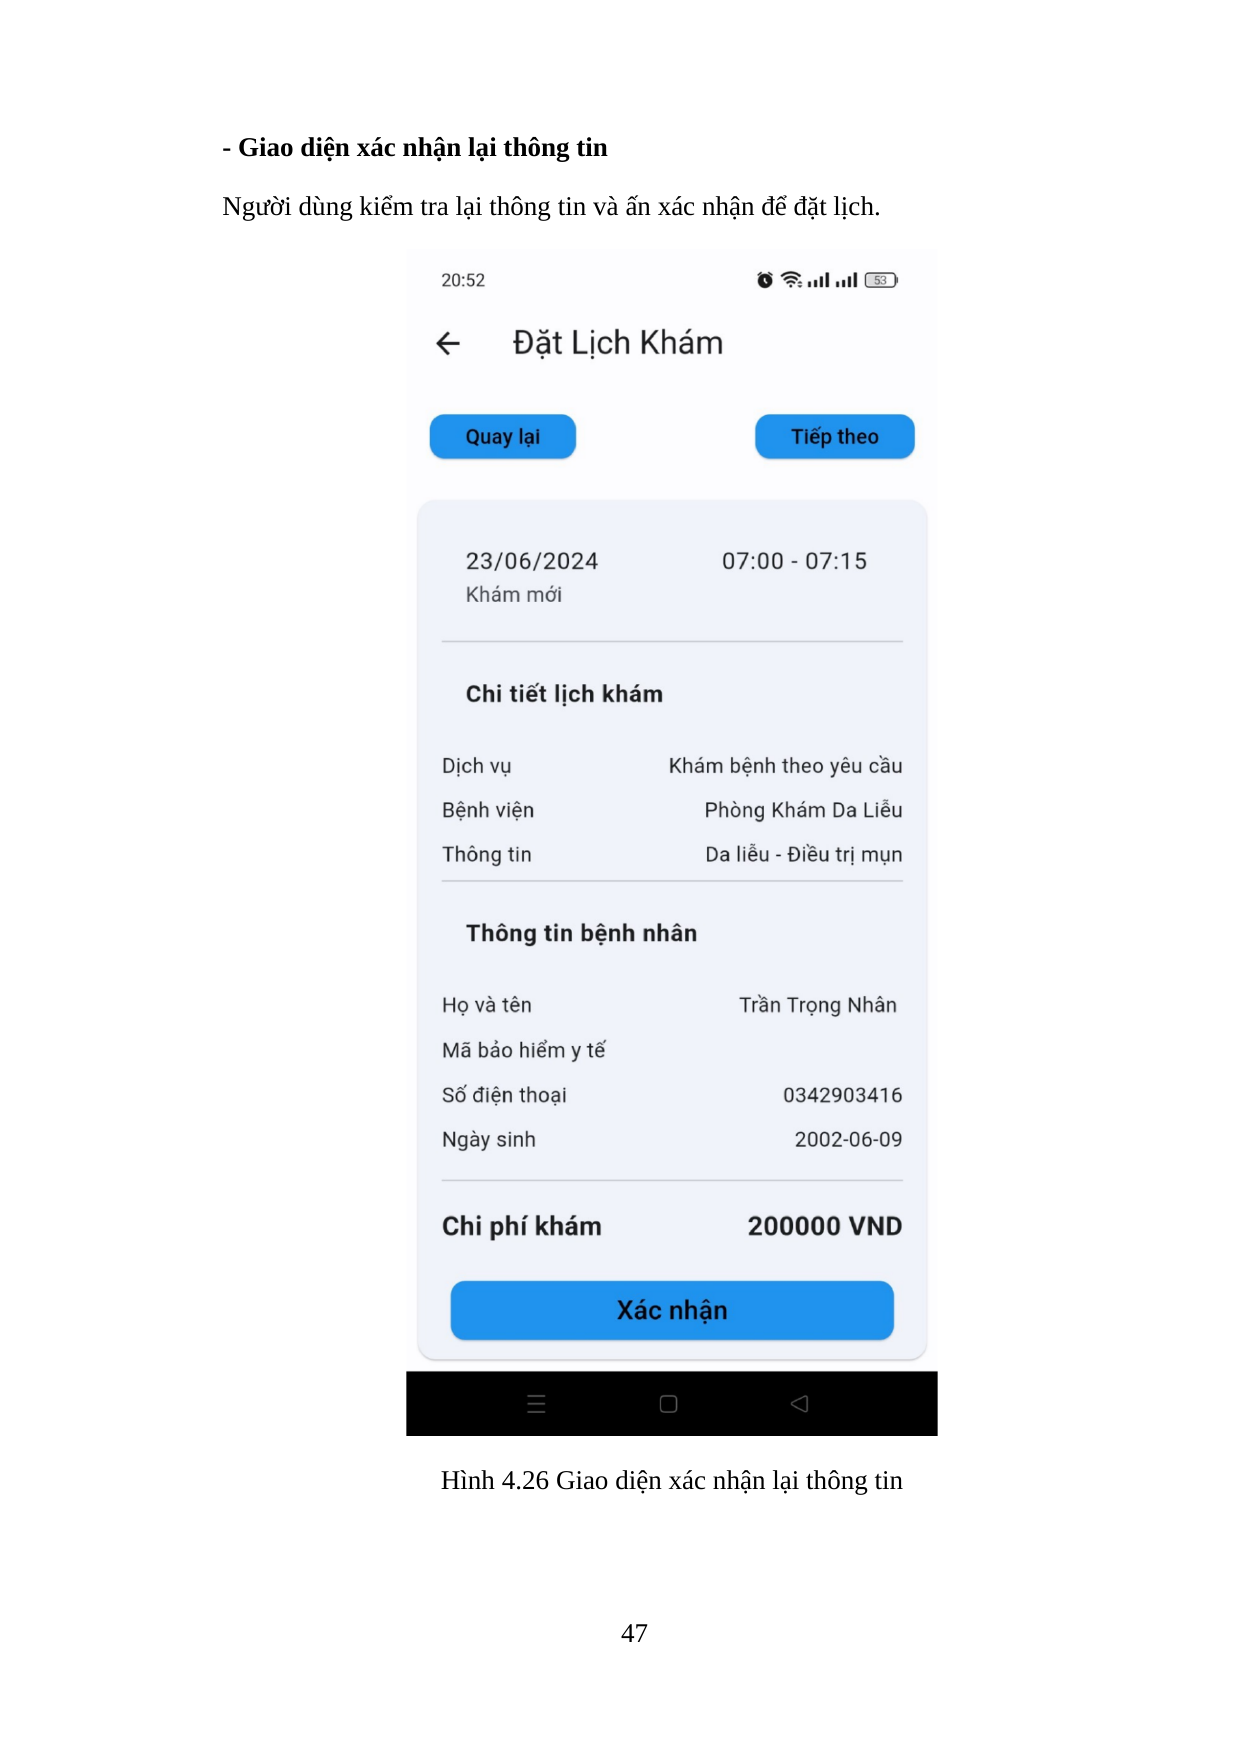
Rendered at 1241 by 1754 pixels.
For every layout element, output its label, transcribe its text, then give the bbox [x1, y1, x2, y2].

text Người dùng kiểm tra lại thông tin và ấn xác nhận để đặt lịch. [147, 190, 1122, 221]
text - Giao diện xác nhận lại thông tin [147, 131, 1122, 162]
picture [406, 249, 938, 1436]
